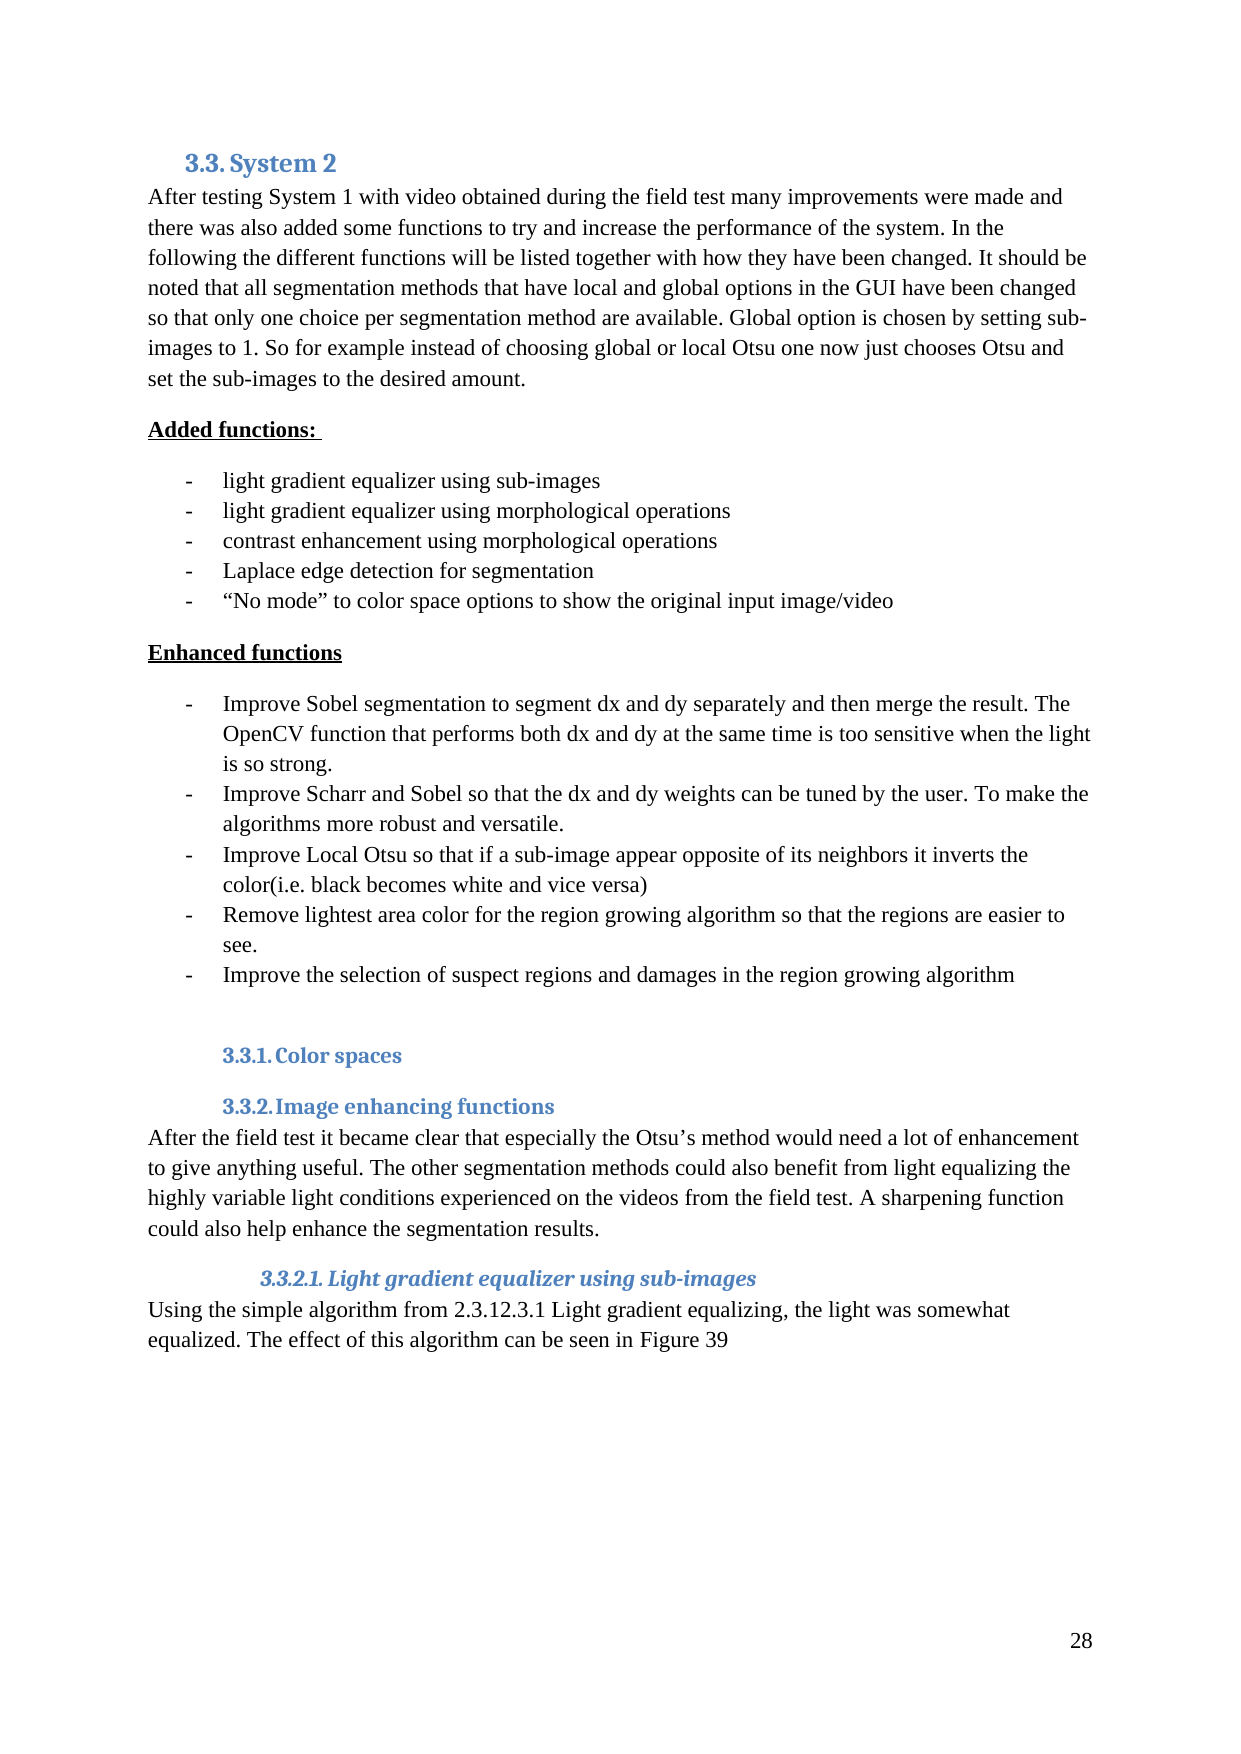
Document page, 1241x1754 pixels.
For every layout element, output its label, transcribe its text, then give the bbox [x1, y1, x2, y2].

list “No mode” to color space options to show the original input image/video [185, 587, 1093, 614]
list Laplace edge detection for segmentation [185, 557, 1093, 584]
text Added functions: [148, 416, 1093, 442]
list Remove lightest area color for the region growing algorithm so that the regions are easier to see. [185, 901, 1093, 958]
list Improve Sobel segmentation to segment dx and dy separately and then merge the result. The OpenCV function that performs both dx and dy at the same time is too sensitive when the light is so strong. [185, 689, 1093, 776]
list light gradient equalizer using morphological operations [185, 497, 1093, 523]
text Using the simple algorithm from 2.2.12.2.1 Light gradient equalizing, the light was somewhat equalized. The effect of this algorithm can be seen in Figure 39 [148, 1296, 1093, 1352]
subtitle Light gradient equalizer using sub-images [260, 1266, 1093, 1292]
text After the field test it became clear that especially the Otsu’s method would need a lot of enhancement to give anything useful. The other segmentation methods could also benefit from light equalizing the highly variable light conditions experienced on the videos from the field test. A sharpening function could also help enhance the segmentation results. [148, 1124, 1093, 1241]
text Enhanced functions [148, 638, 1093, 665]
list light gradient equalizer using sub-images [185, 467, 1093, 493]
text After testing System 1 with video obtained during the field test many improvements were made and there was also added some functions to try and increase the performance of the system. In the following the different functions will be listed together with how they have been changed. It should be noted that all segmentation methods that have local and global options in the GUI have been changed so that only one choice per segmentation method are available. Global option is chosen by setting sub-images to 1. So for example instead of choosing global or local Otsu one now just chooses Otsu and set the sub-images to the desired amount. [148, 183, 1093, 391]
subtitle Image enhancing functions [223, 1094, 1093, 1120]
list contrast enhancement using morphological operations [185, 527, 1093, 553]
subtitle System 2 [185, 148, 1093, 179]
list Improve the selection of suspect regions and damages in the region growing algorithm [185, 961, 1093, 988]
subtitle Color spaces [223, 1043, 1093, 1069]
list Improve Local Otsu so that if a sub-image appear opposite of its neighbors it inverts the color(i.e. black becomes white and vice versa) [185, 841, 1093, 897]
list Improve Scharr and Sobel so that the dx and dy weights can be tuned by the user. To make the algorithms more robust and versatile. [185, 780, 1093, 837]
